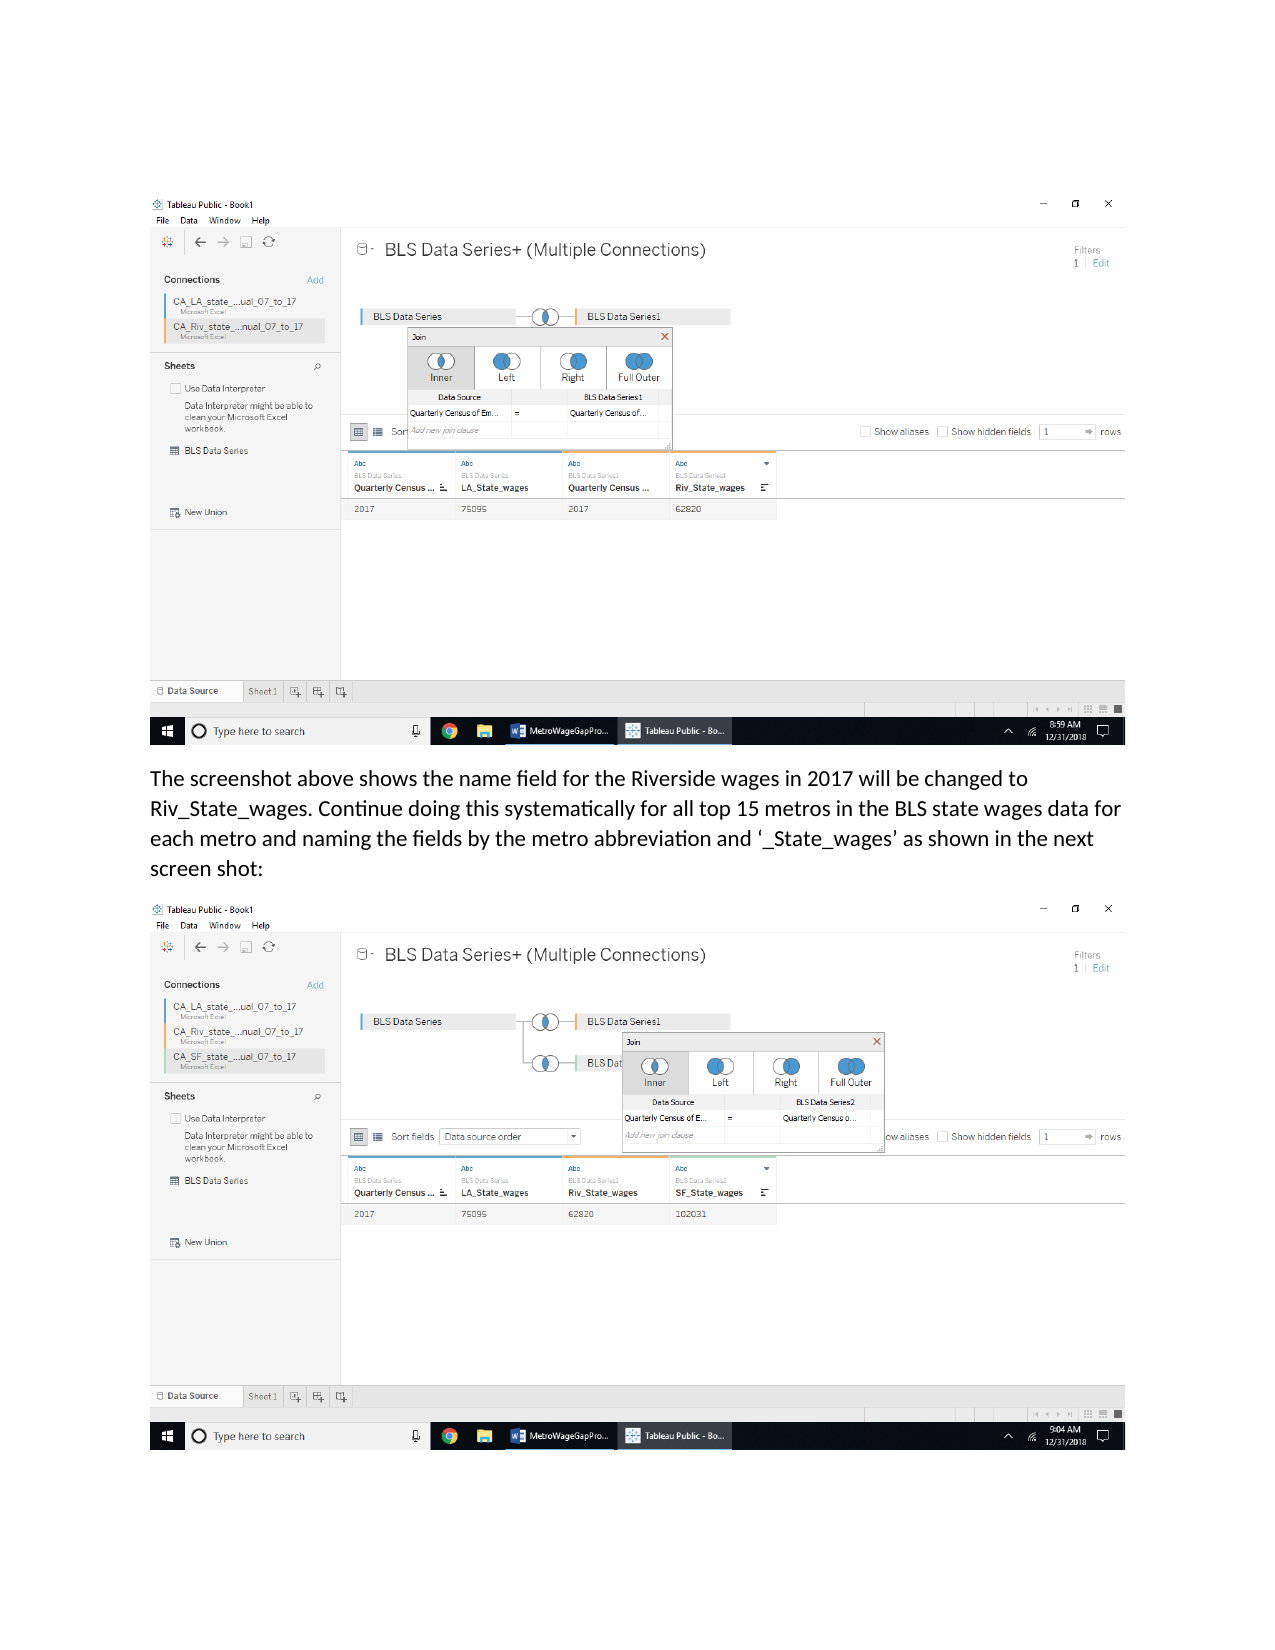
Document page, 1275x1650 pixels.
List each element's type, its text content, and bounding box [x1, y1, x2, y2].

text The screenshot above shows the name field for the Riverside wages in 2017 will be changed to Riv_State_wages. Continue doing this systematically for all top 15 metros in the BLS state wages data for each metro and naming the fields by the metro abbreviation and ‘_State_wages’ as shown in the next screen shot: [150, 764, 1125, 882]
picture [150, 196, 1125, 745]
picture [150, 901, 1125, 1450]
